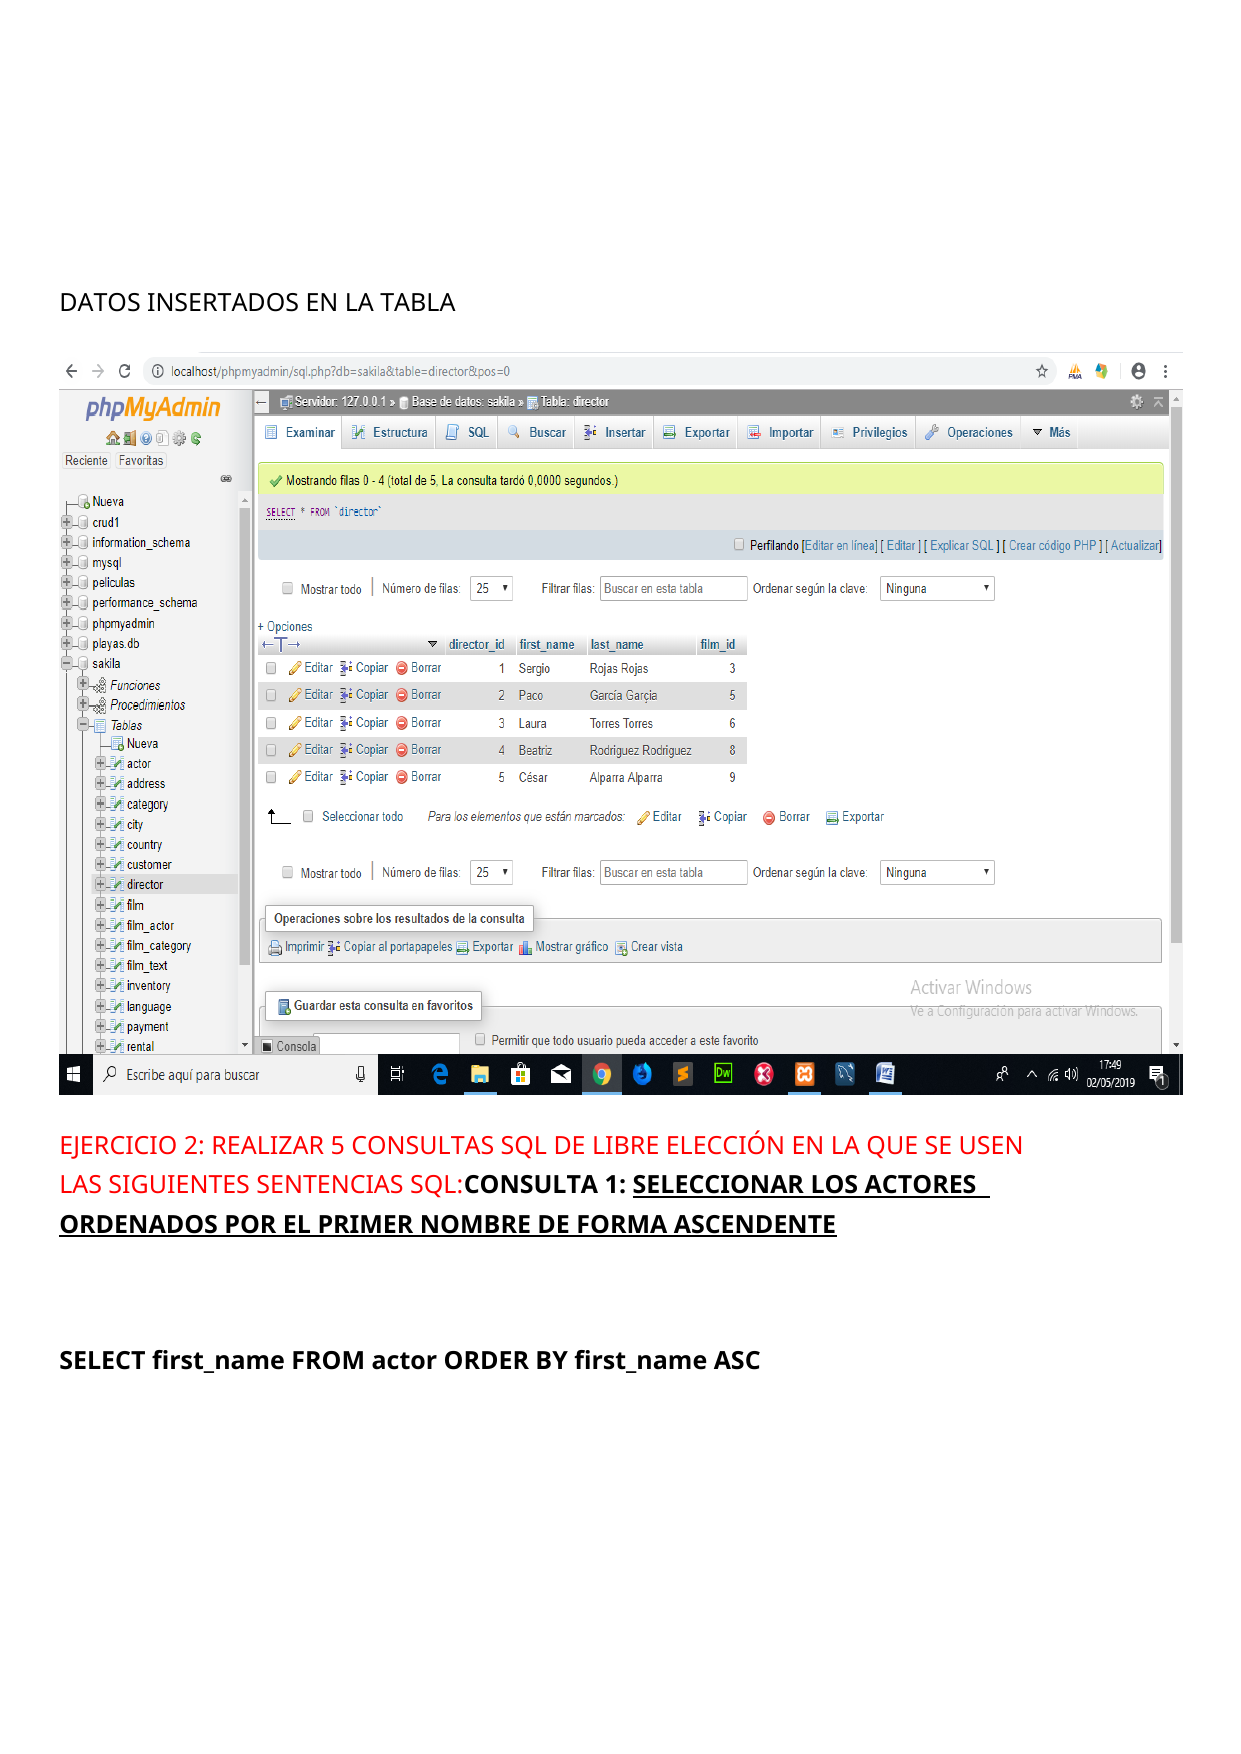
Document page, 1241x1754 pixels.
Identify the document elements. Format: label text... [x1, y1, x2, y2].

text EJERCICIO 2: REALIZAR 5 CONSULTAS SQL DE LIBRE ELECCIÓN EN LA QUE SE USEN LAS SIGUIENTES SENTENCIAS SQL:CONSULTA 1: SELECCIONAR LOS ACTORES ORDENADOS POR EL PRIMER NOMBRE DE FORMA ASCENDENTE [59, 1128, 1063, 1240]
text SELECT first_name FROM actor ORDER BY first_name ASC [59, 1343, 1063, 1377]
text DATOS INSERTADOS EN LA TABLA [59, 284, 1063, 318]
picture [59, 352, 1183, 1095]
